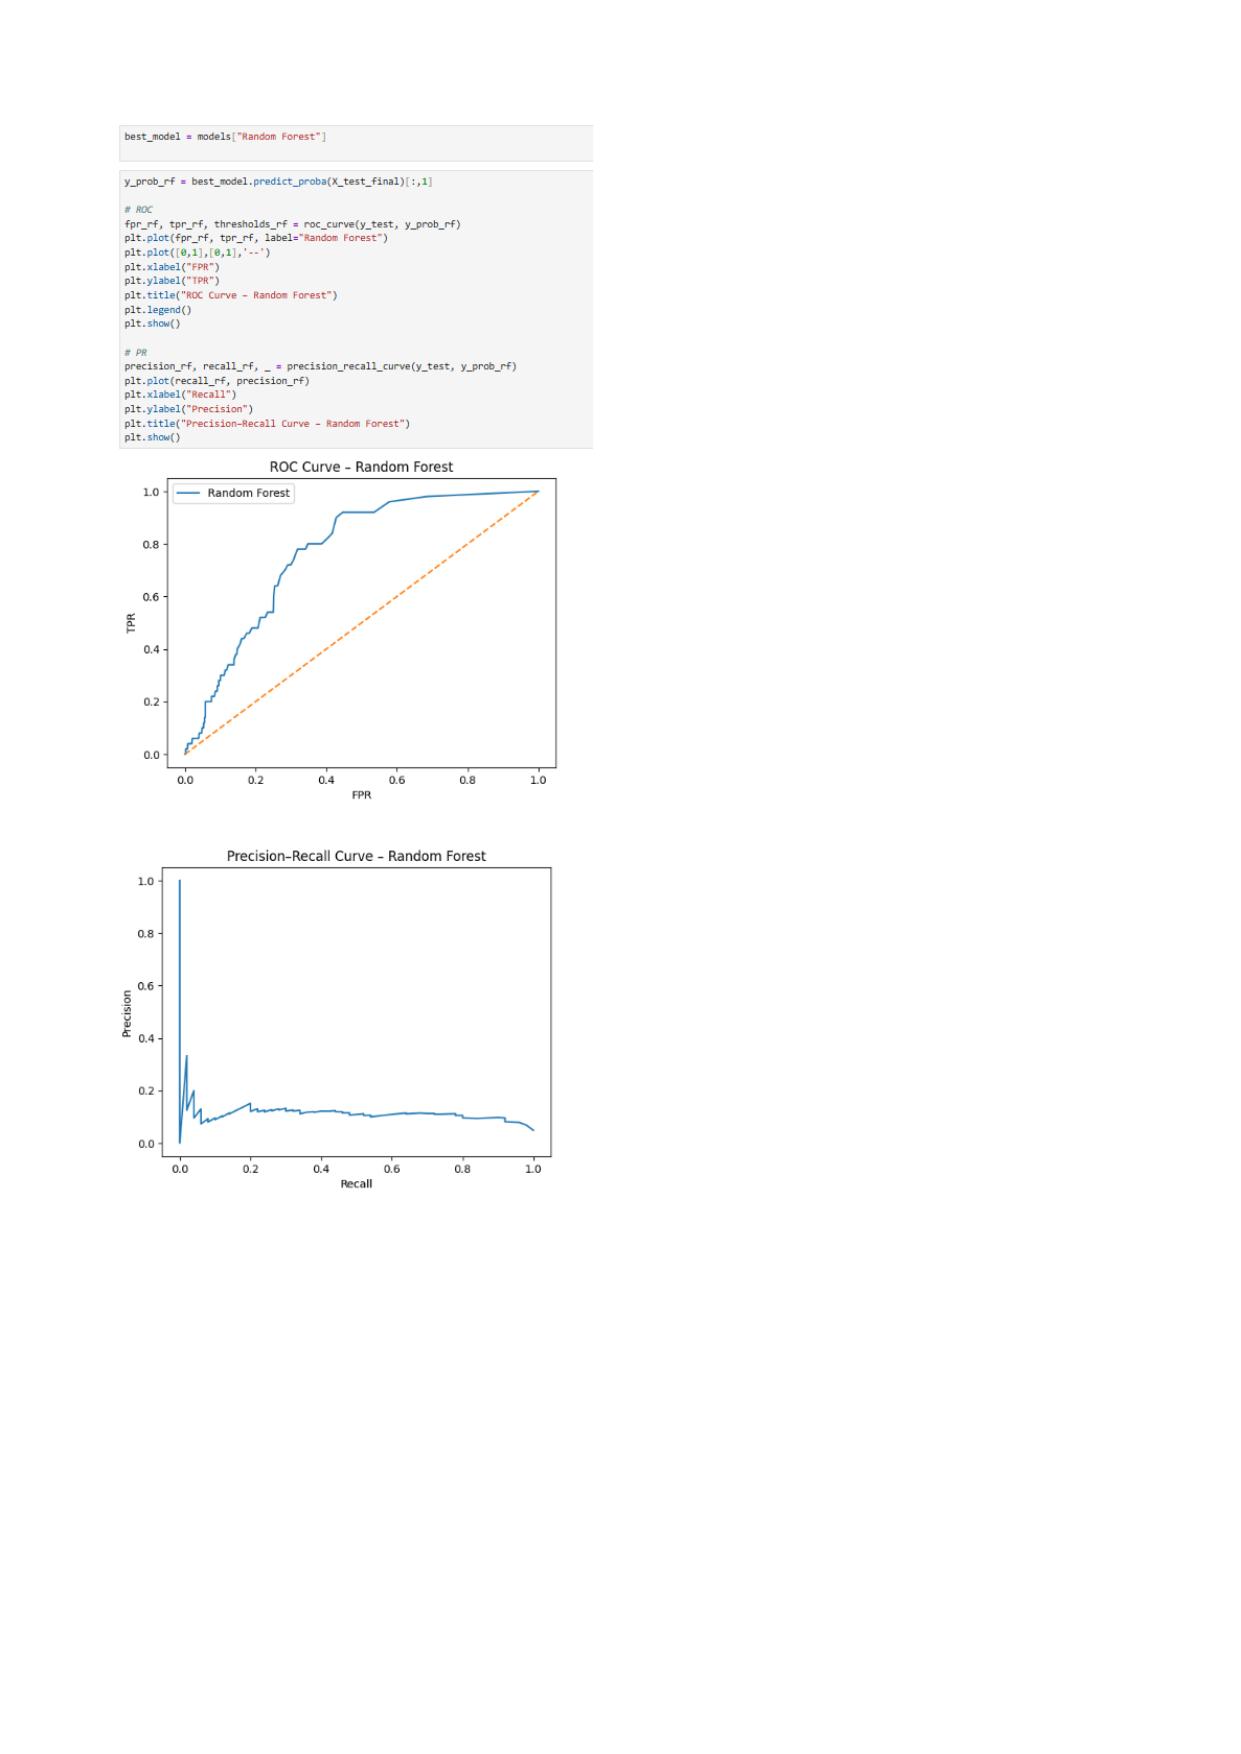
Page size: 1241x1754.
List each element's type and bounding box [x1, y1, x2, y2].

picture [113, 121, 594, 808]
picture [113, 836, 565, 1200]
